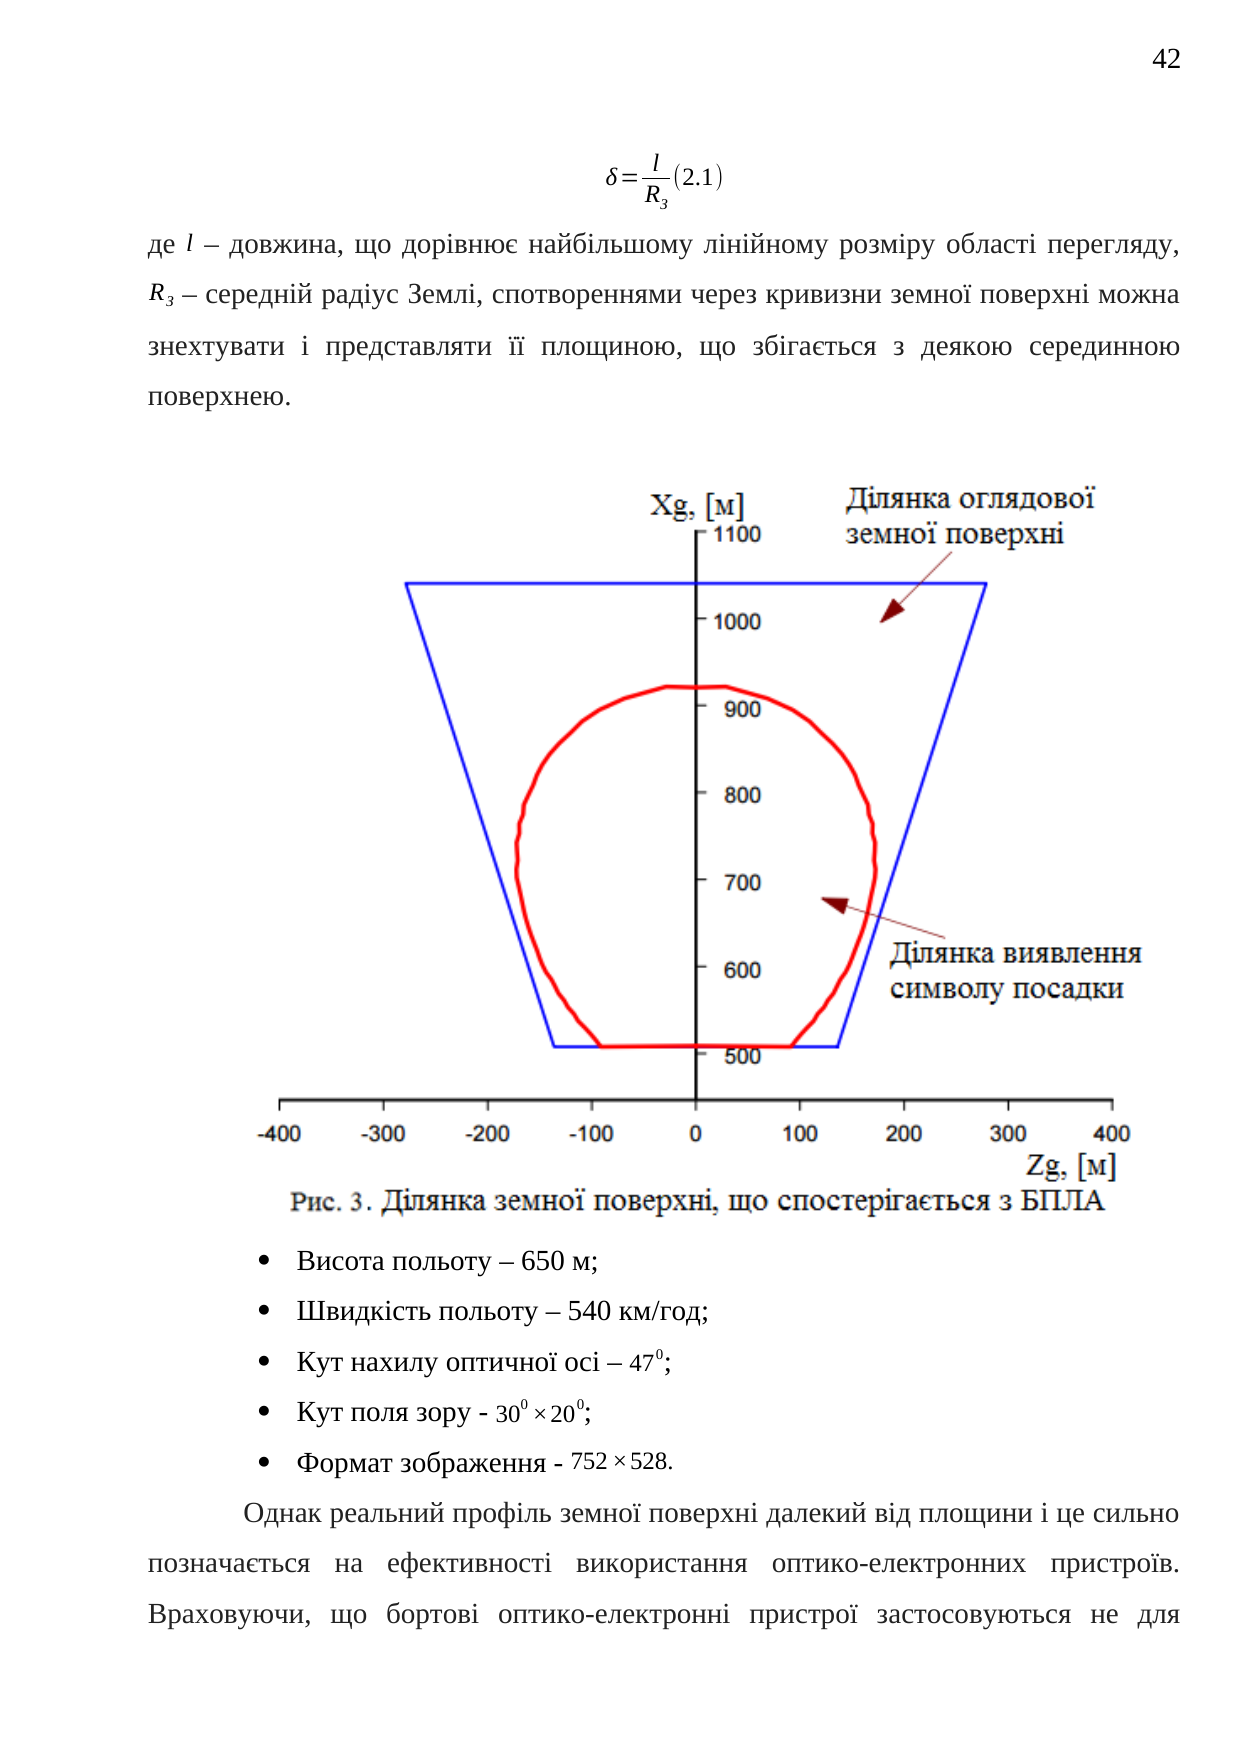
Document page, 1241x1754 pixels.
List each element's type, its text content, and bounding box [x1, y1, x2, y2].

picture [252, 479, 1151, 1229]
list Кут поля зору - ; [259, 1394, 1181, 1428]
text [148, 1495, 1181, 1629]
list Формат зображення - [259, 1445, 1181, 1478]
list Кут нахилу оптичної осі – ; [259, 1344, 1181, 1377]
list Висота польоту – 650 м; [259, 1243, 1181, 1277]
text де – довжина, що дорівнює найбільшому лінійному розміру області перегляду, – середній радіус Землі, спотвореннями через кривизни земної поверхні можна знехтувати і представляти її площиною, що збігається з деякою серединною поверхнею. [148, 226, 1181, 412]
list Швидкість польоту – 540 км/год; [259, 1293, 1181, 1327]
